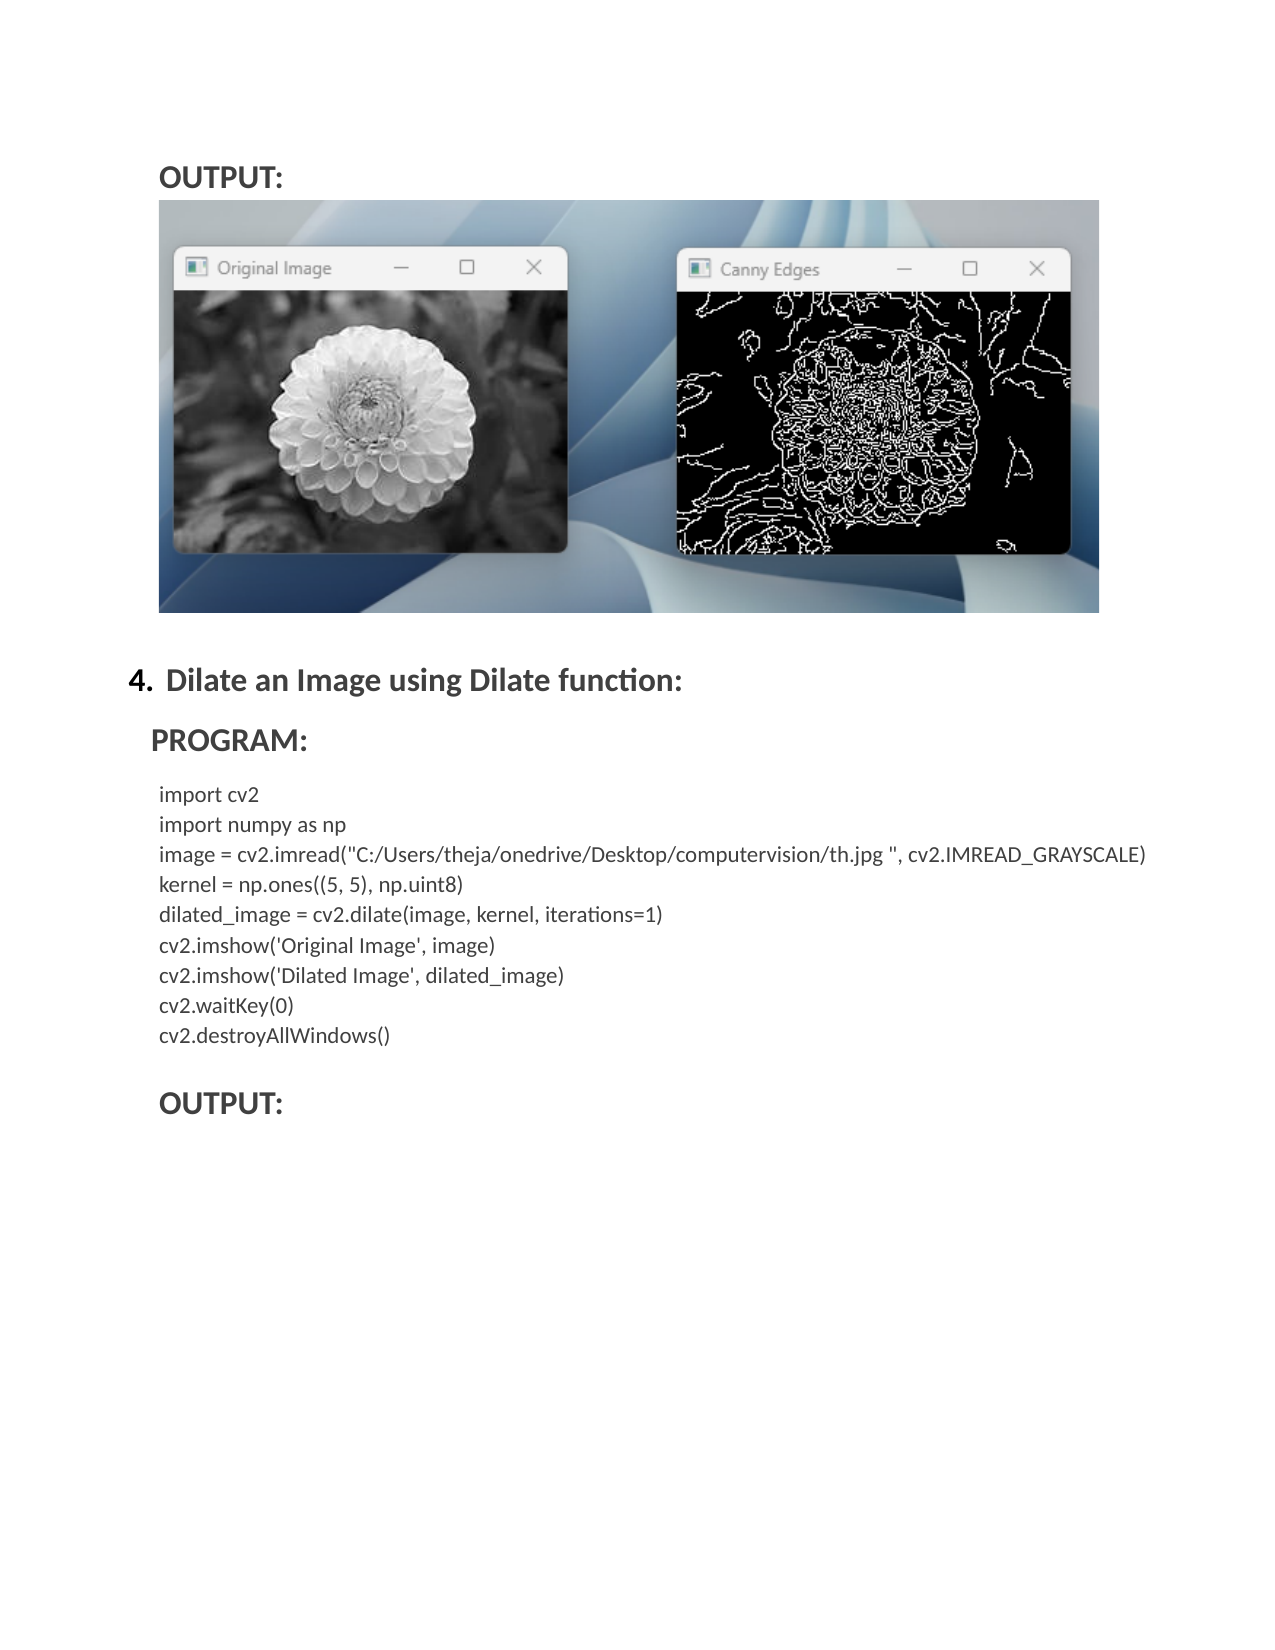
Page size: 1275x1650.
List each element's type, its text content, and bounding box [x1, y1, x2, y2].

list kernel = np.ones((5, 5), np.uint8) [159, 870, 1199, 898]
picture [158, 200, 1100, 613]
list image = cv2.imread("C:/Users/theja/onedrive/Desktop/computervision/th.jpg ", cv2.IMREAD_GRAYSCALE) [159, 840, 1199, 868]
list cv2.imshow('Original Image', image) [159, 931, 1199, 959]
list OUTPUT: [159, 1082, 1199, 1123]
list Dilate an Image using Dilate function: [128, 658, 1199, 699]
list cv2.waitKey(0) [159, 991, 1199, 1019]
list import numpy as np [159, 810, 1199, 838]
list cv2.destroyAllWindows() [159, 1021, 1199, 1049]
list OUTPUT: [159, 157, 1199, 197]
list dilated_image = cv2.dilate(image, kernel, iterations=1) [159, 901, 1199, 929]
list import cv2 [159, 780, 1199, 808]
list cv2.imshow('Dilated Image', dilated_image) [159, 961, 1199, 989]
text PROGRAM: [128, 719, 1199, 760]
